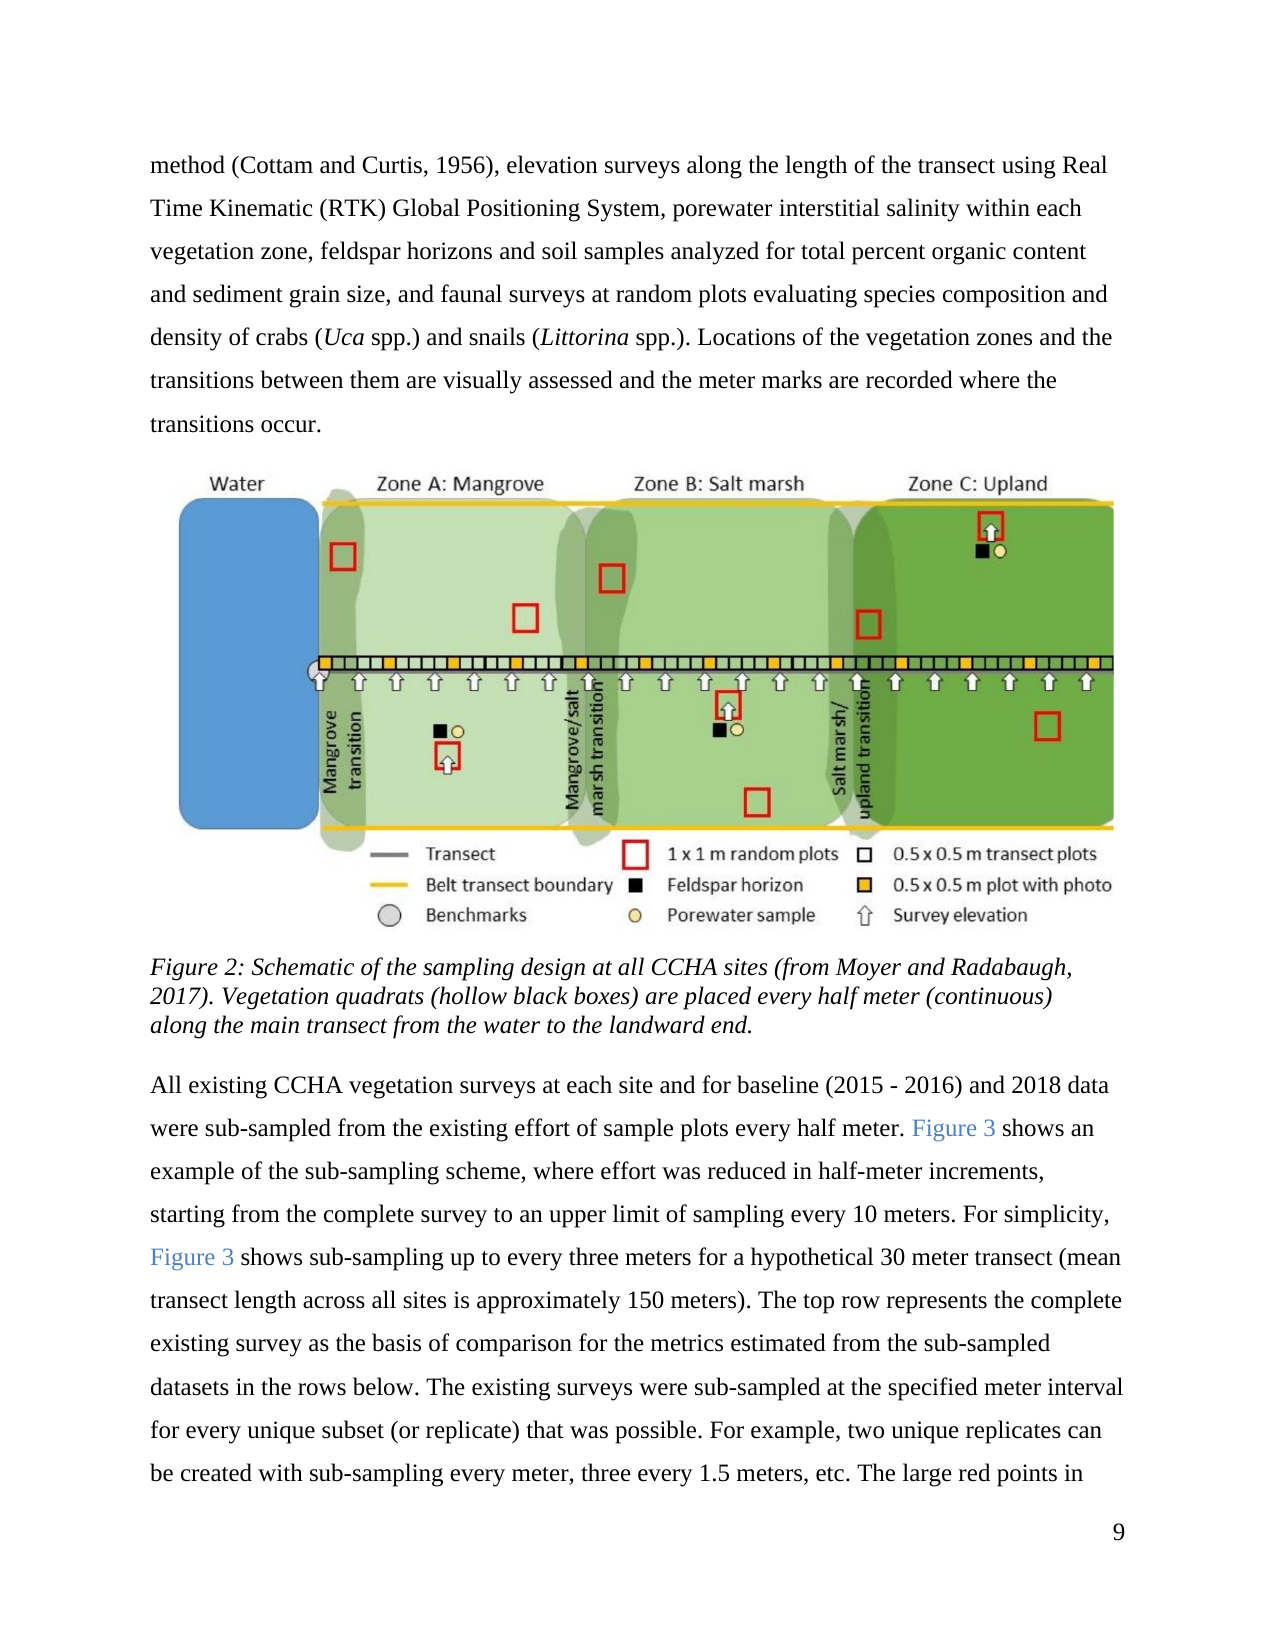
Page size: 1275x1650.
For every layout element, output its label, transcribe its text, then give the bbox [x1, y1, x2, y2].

picture [168, 470, 1114, 932]
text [150, 1070, 1125, 1487]
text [150, 150, 1125, 437]
table_header Figure 2: Schematic of the sampling design at all CCHA sites (from Moyer and Radabaugh, 2017). Vegetation quadrats (hollow black boxes) are placed every half meter (continuous) along the main transect from the water to the landward end. [139, 471, 1114, 1051]
